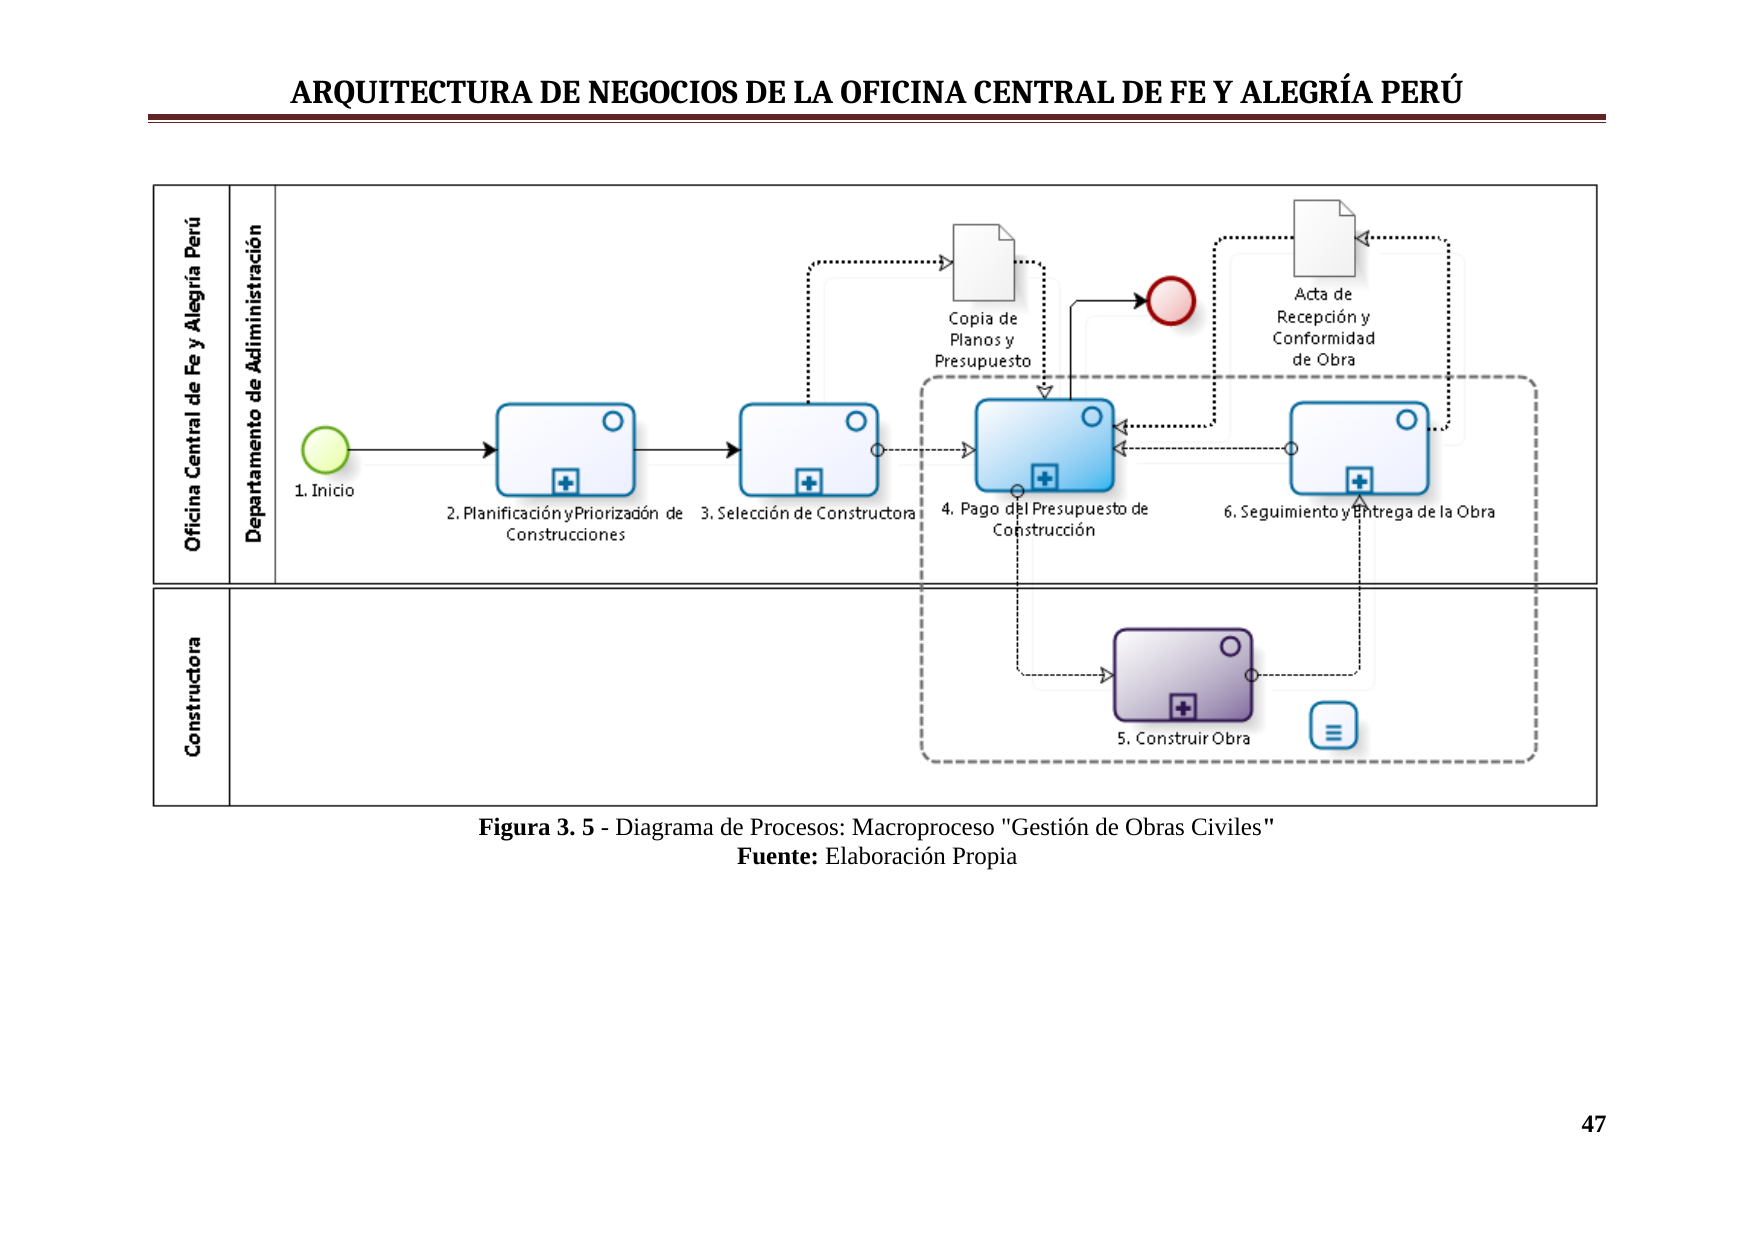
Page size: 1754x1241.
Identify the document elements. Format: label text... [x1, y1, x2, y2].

picture [147, 177, 1607, 813]
text Fuente: Elaboración Propia [148, 841, 1606, 870]
text Figura 3. 5 - Diagrama de Procesos: Macroproceso "Gestión de Obras Civiles" [148, 813, 1606, 841]
